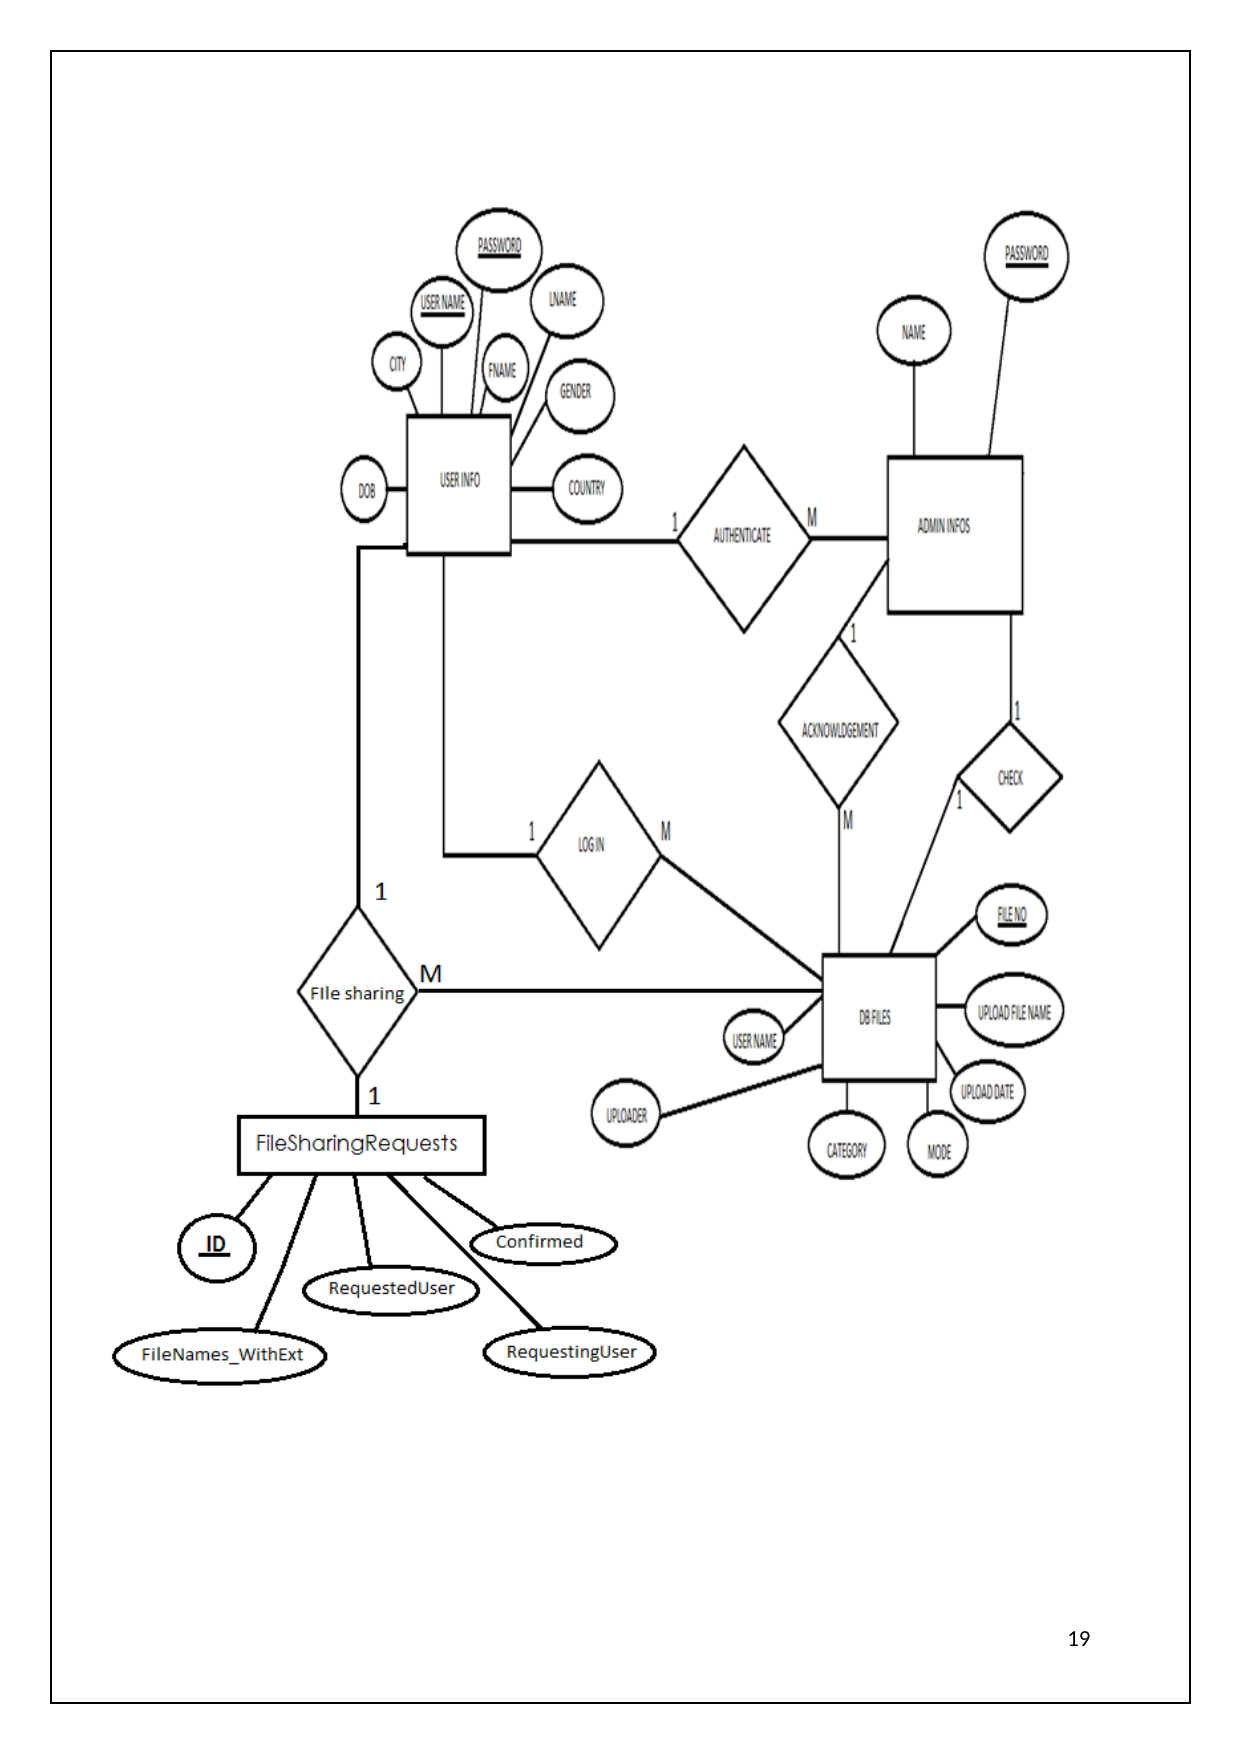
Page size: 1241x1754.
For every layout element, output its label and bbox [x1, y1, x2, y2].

picture [103, 202, 1091, 1407]
